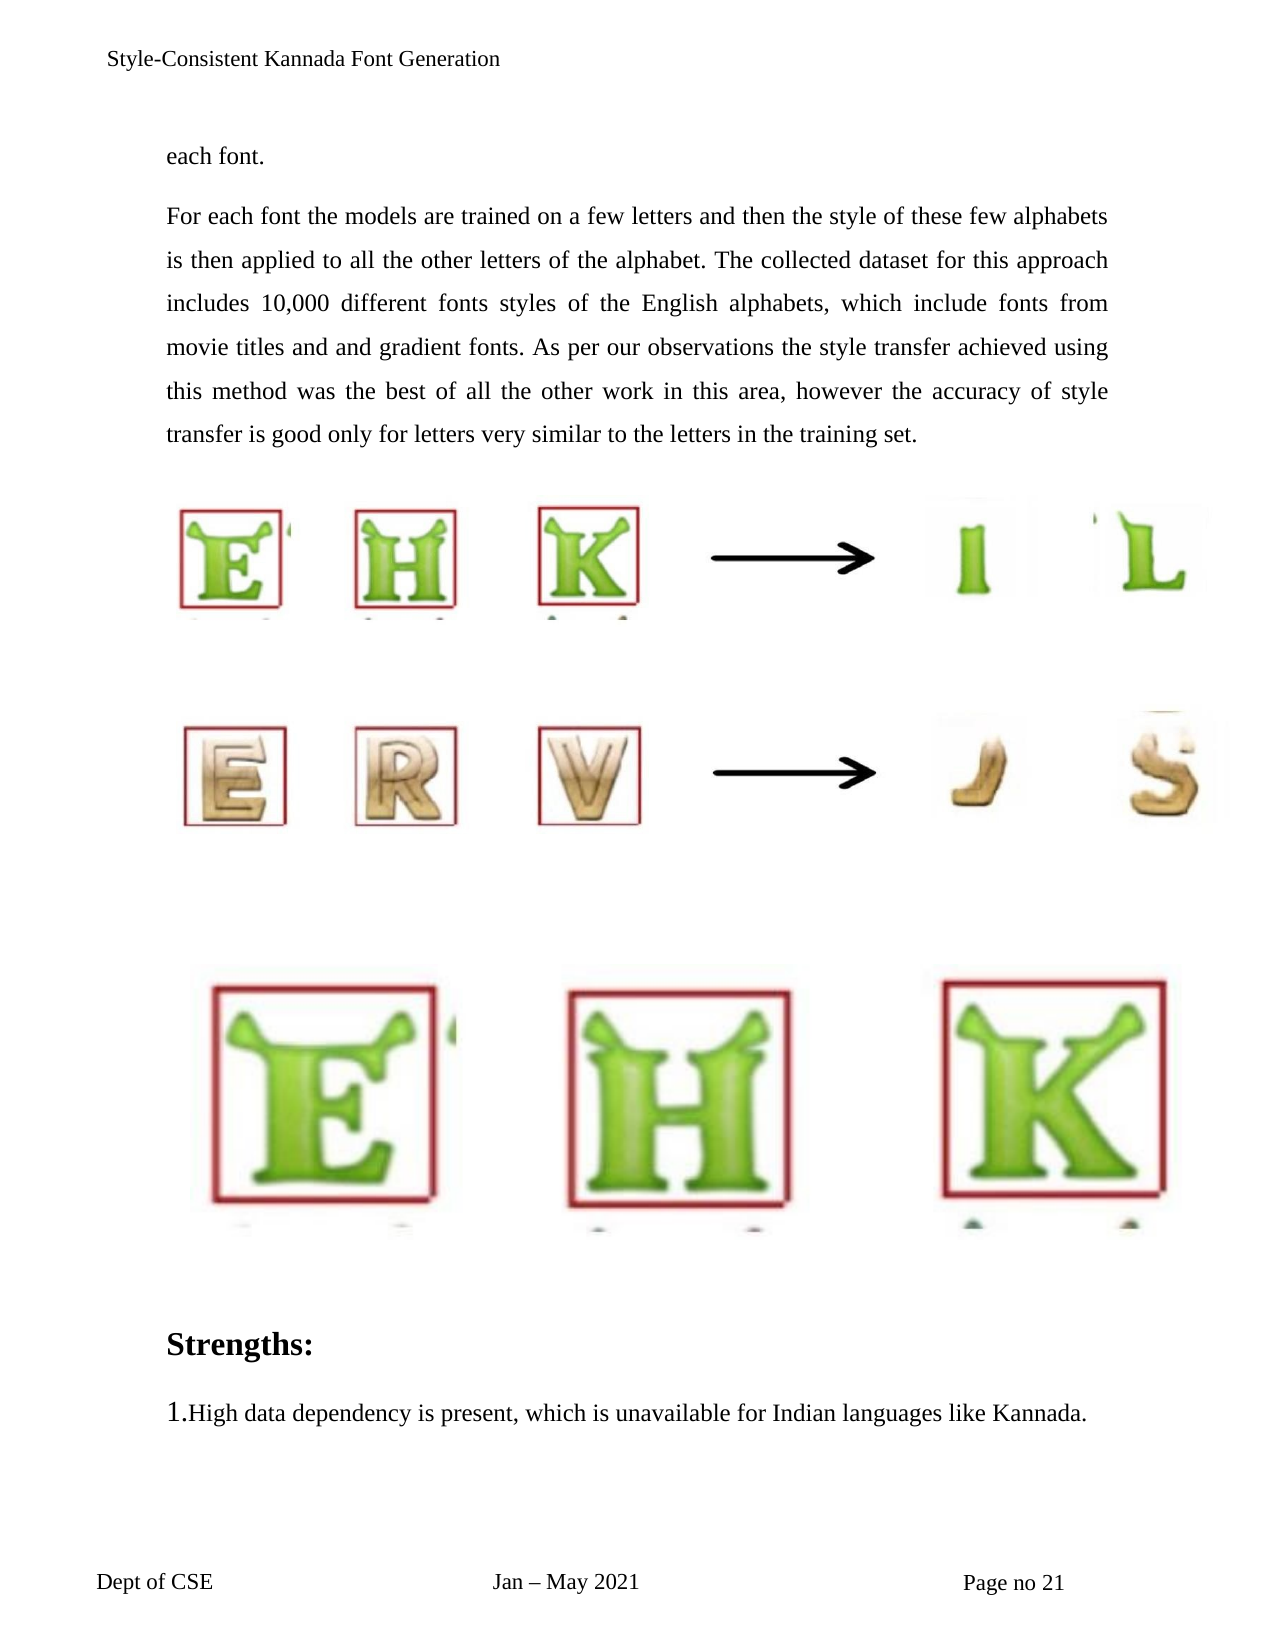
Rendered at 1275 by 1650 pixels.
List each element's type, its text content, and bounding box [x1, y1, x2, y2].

text each font. [166, 141, 1275, 169]
text 1.High data dependency is present, which is unavailable for Indian languages like Kannada. [166, 1394, 1275, 1428]
picture [176, 495, 1230, 834]
subtitle Strengths: [166, 1325, 1275, 1363]
text For each font the models are trained on a few letters and then the style of these few alphabets is then applied to all the other letters of the alphabet. The collected dataset for this approach includes 10,000 different fonts styles of the English alphabets, which include fonts from movie titles and and gradient fonts. As per our observations the style transfer achieved using this method was the best of all the other work in this area, however the accuracy of style transfer is good only for letters very similar to the letters in the training set. [166, 201, 1109, 448]
picture [190, 964, 1183, 1240]
